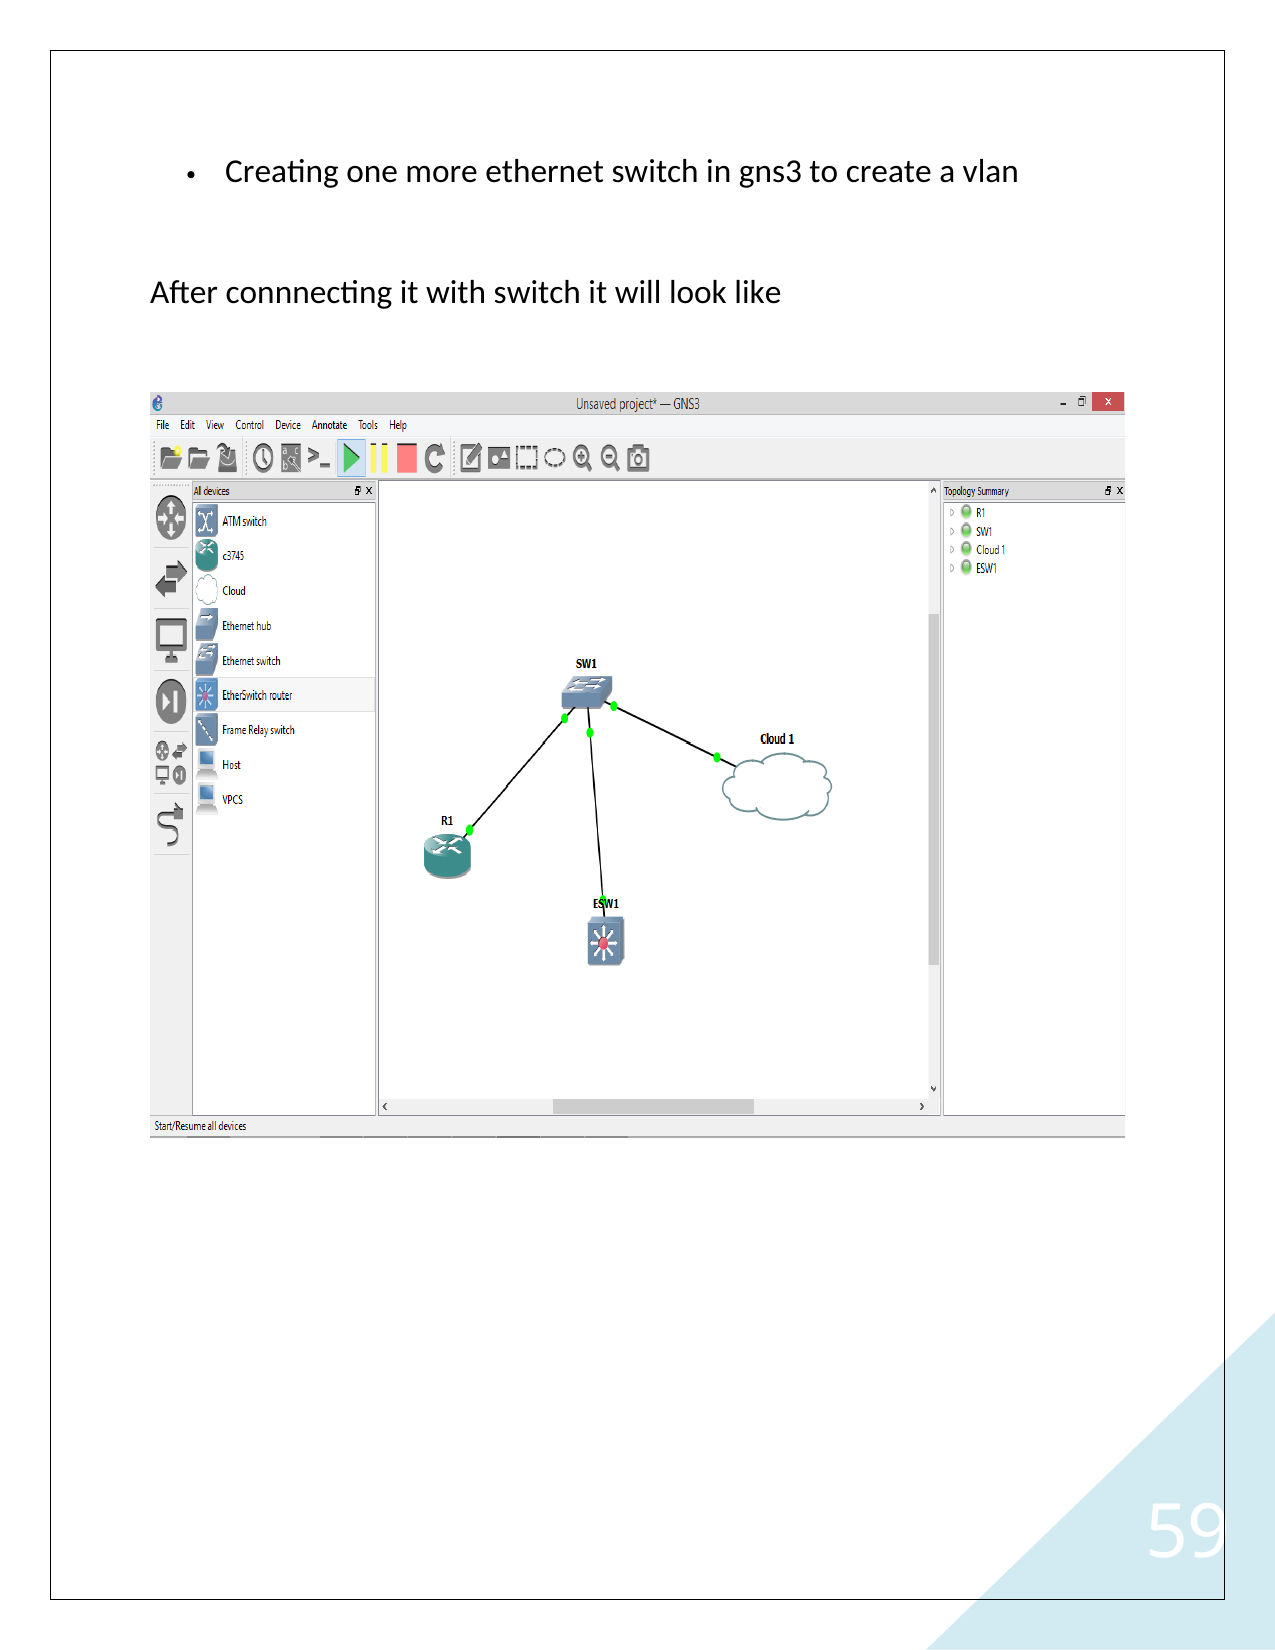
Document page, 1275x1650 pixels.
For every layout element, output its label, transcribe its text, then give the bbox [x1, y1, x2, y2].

picture [150, 392, 1125, 1138]
text After connnecting it with switch it will look like [150, 271, 1125, 312]
list Creating one more ethernet switch in gns3 to create a vlan [187, 150, 1125, 191]
